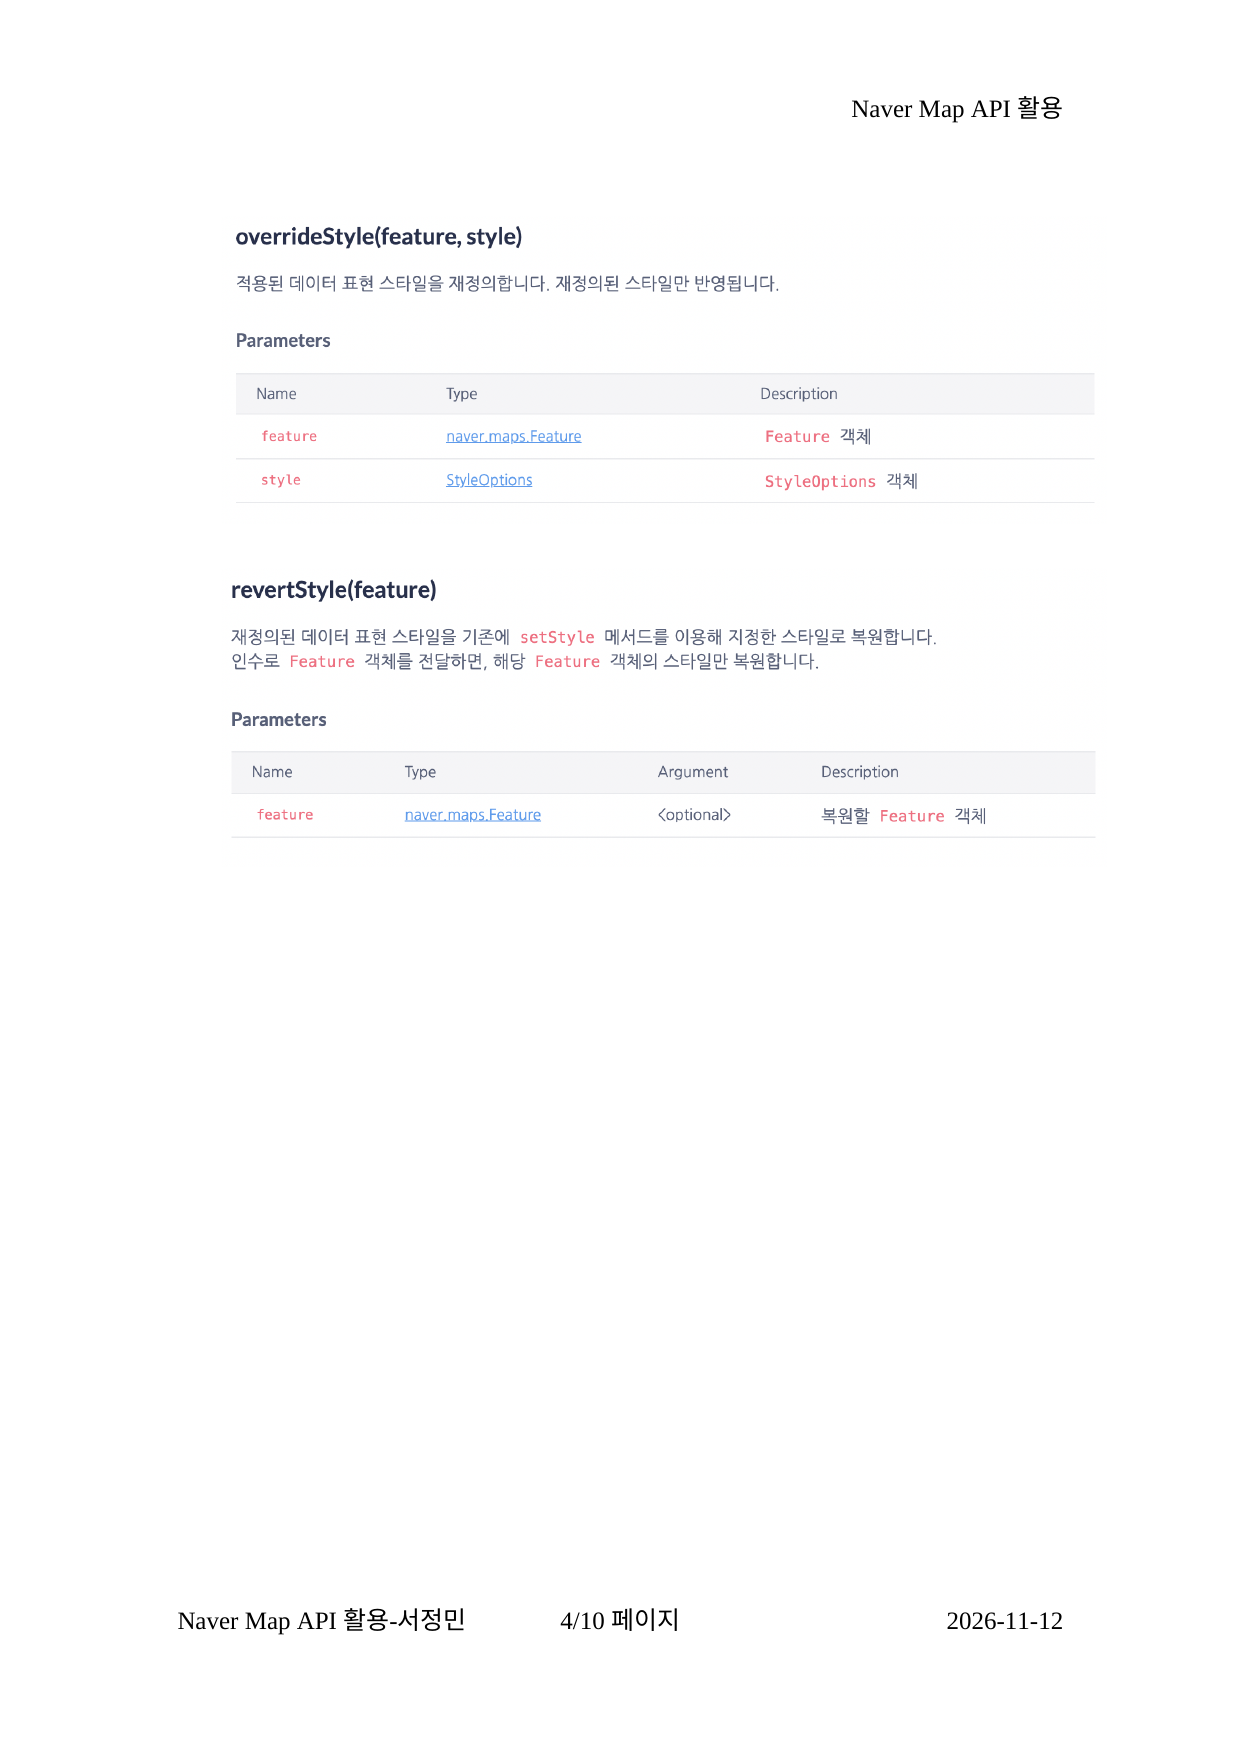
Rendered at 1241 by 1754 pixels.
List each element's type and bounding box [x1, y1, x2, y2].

picture [221, 568, 1108, 867]
picture [221, 216, 1108, 524]
